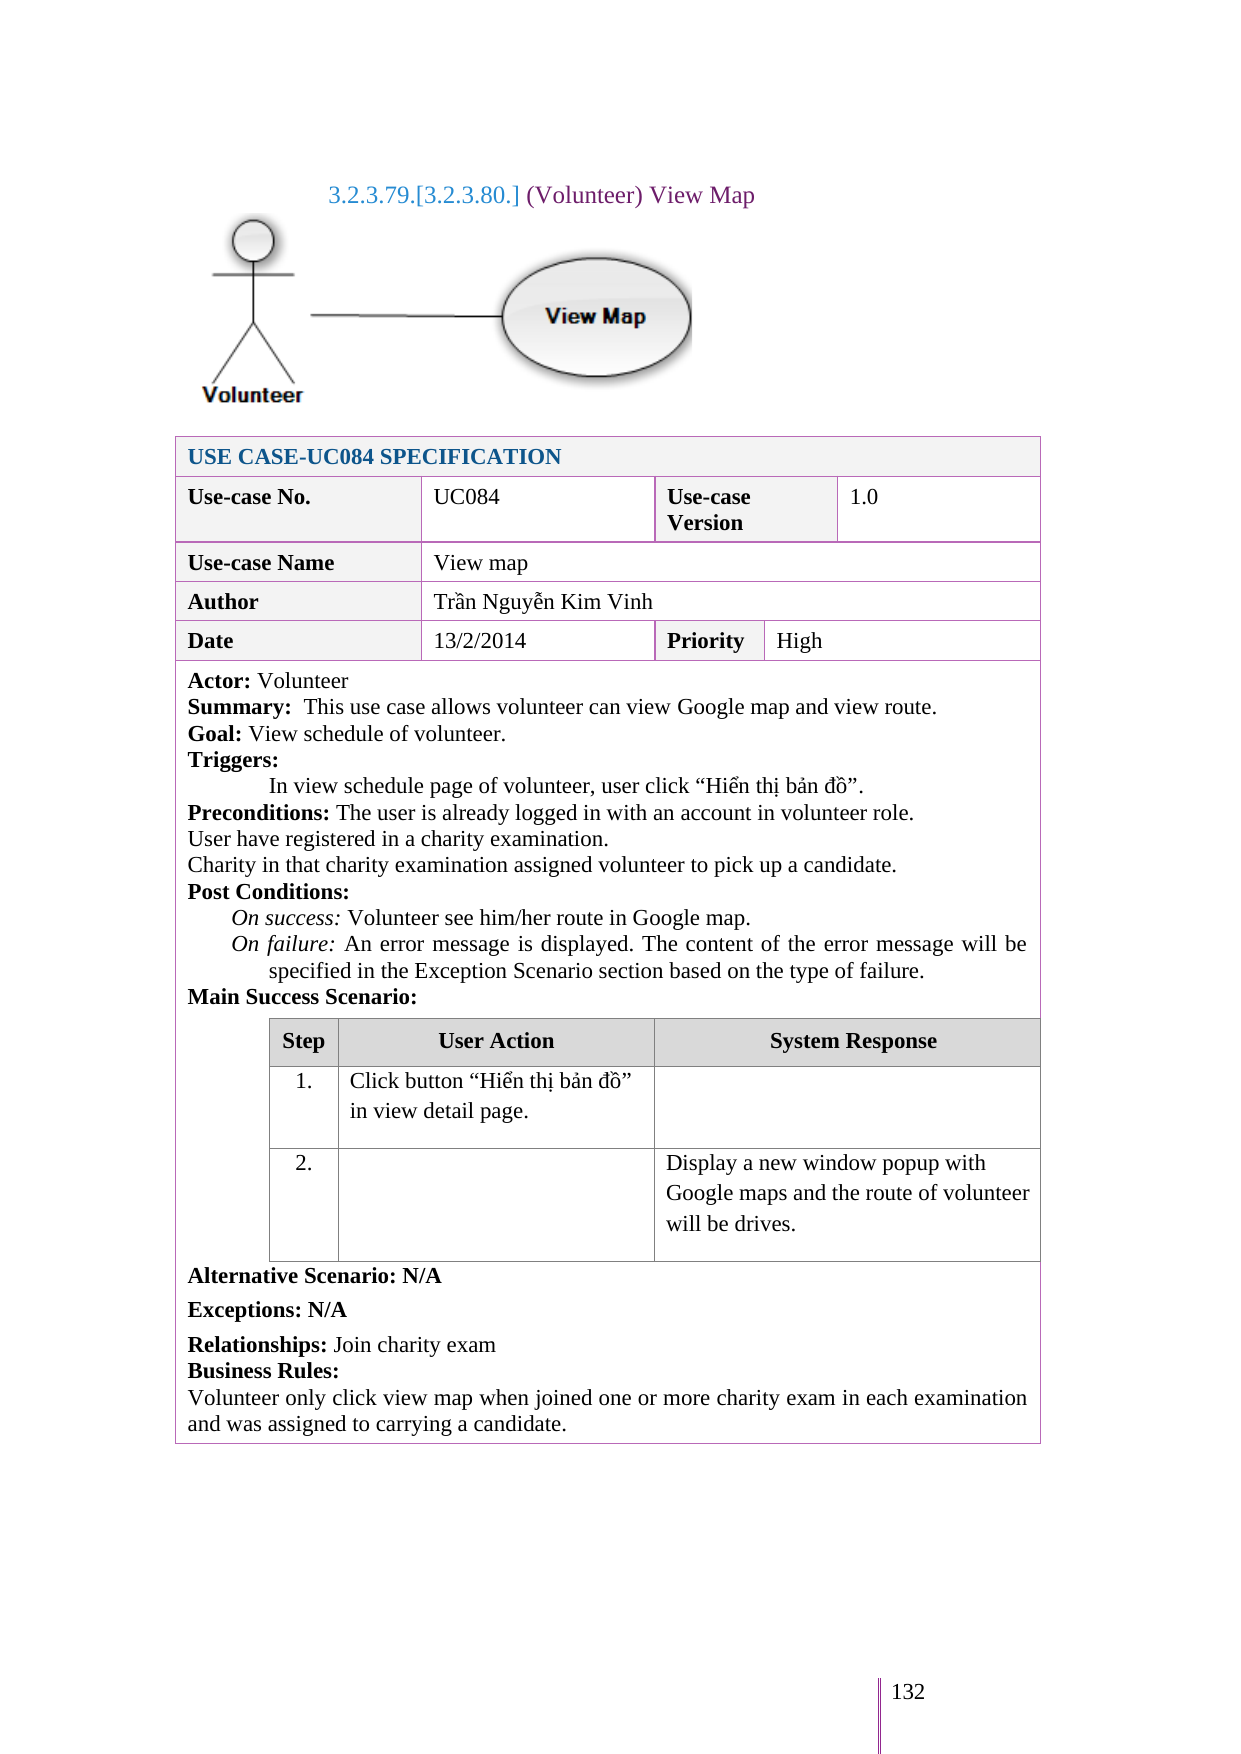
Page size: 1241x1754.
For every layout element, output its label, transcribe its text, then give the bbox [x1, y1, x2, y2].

table_cell Actor: Volunteer Summary: This use case allows volunteer can view Google map and view route. Goal: View schedule of volunteer. Triggers: In view schedule page of volunteer, user click “Hiển thị bản đồ”. Preconditions: The user is already logged in with an account in volunteer role. User have registered in a charity examination. Charity in that charity examination assigned volunteer to pick up a candidate. Post Conditions: On success: Volunteer see him/her route in Google map. On failure: An error message is displayed. The content of the error message will be specified in the Exception Scenario section based on the type of failure. Main Success Scenario: Alternative Scenario: N/A Exceptions: N/A Relationships: Join charity exam Business Rules: Volunteer only click view map when joined one or more charity exam in each examination and was assigned to carrying a candidate. [176, 661, 1040, 1442]
table_cell Use-case Version [656, 477, 837, 541]
subtitle (Volunteer) View Map [328, 180, 1053, 209]
picture [187, 213, 693, 412]
table_cell Trần Nguyễn Kim Vinh [422, 582, 1040, 620]
table_cell UC084 [422, 477, 654, 541]
table_cell Date [176, 621, 421, 660]
table_cell Priority [656, 621, 764, 660]
table_cell 1.0 [838, 477, 1040, 541]
table_cell High [765, 621, 1040, 660]
table_cell Author [176, 582, 421, 620]
table_cell 13/2/2014 [422, 621, 654, 660]
table_cell View map [422, 543, 1040, 581]
table_cell Use-case Name [176, 543, 421, 581]
table_header USE CASE-UC084 SPECIFICATION [176, 437, 1040, 476]
table_cell Use-case No. [176, 477, 421, 541]
